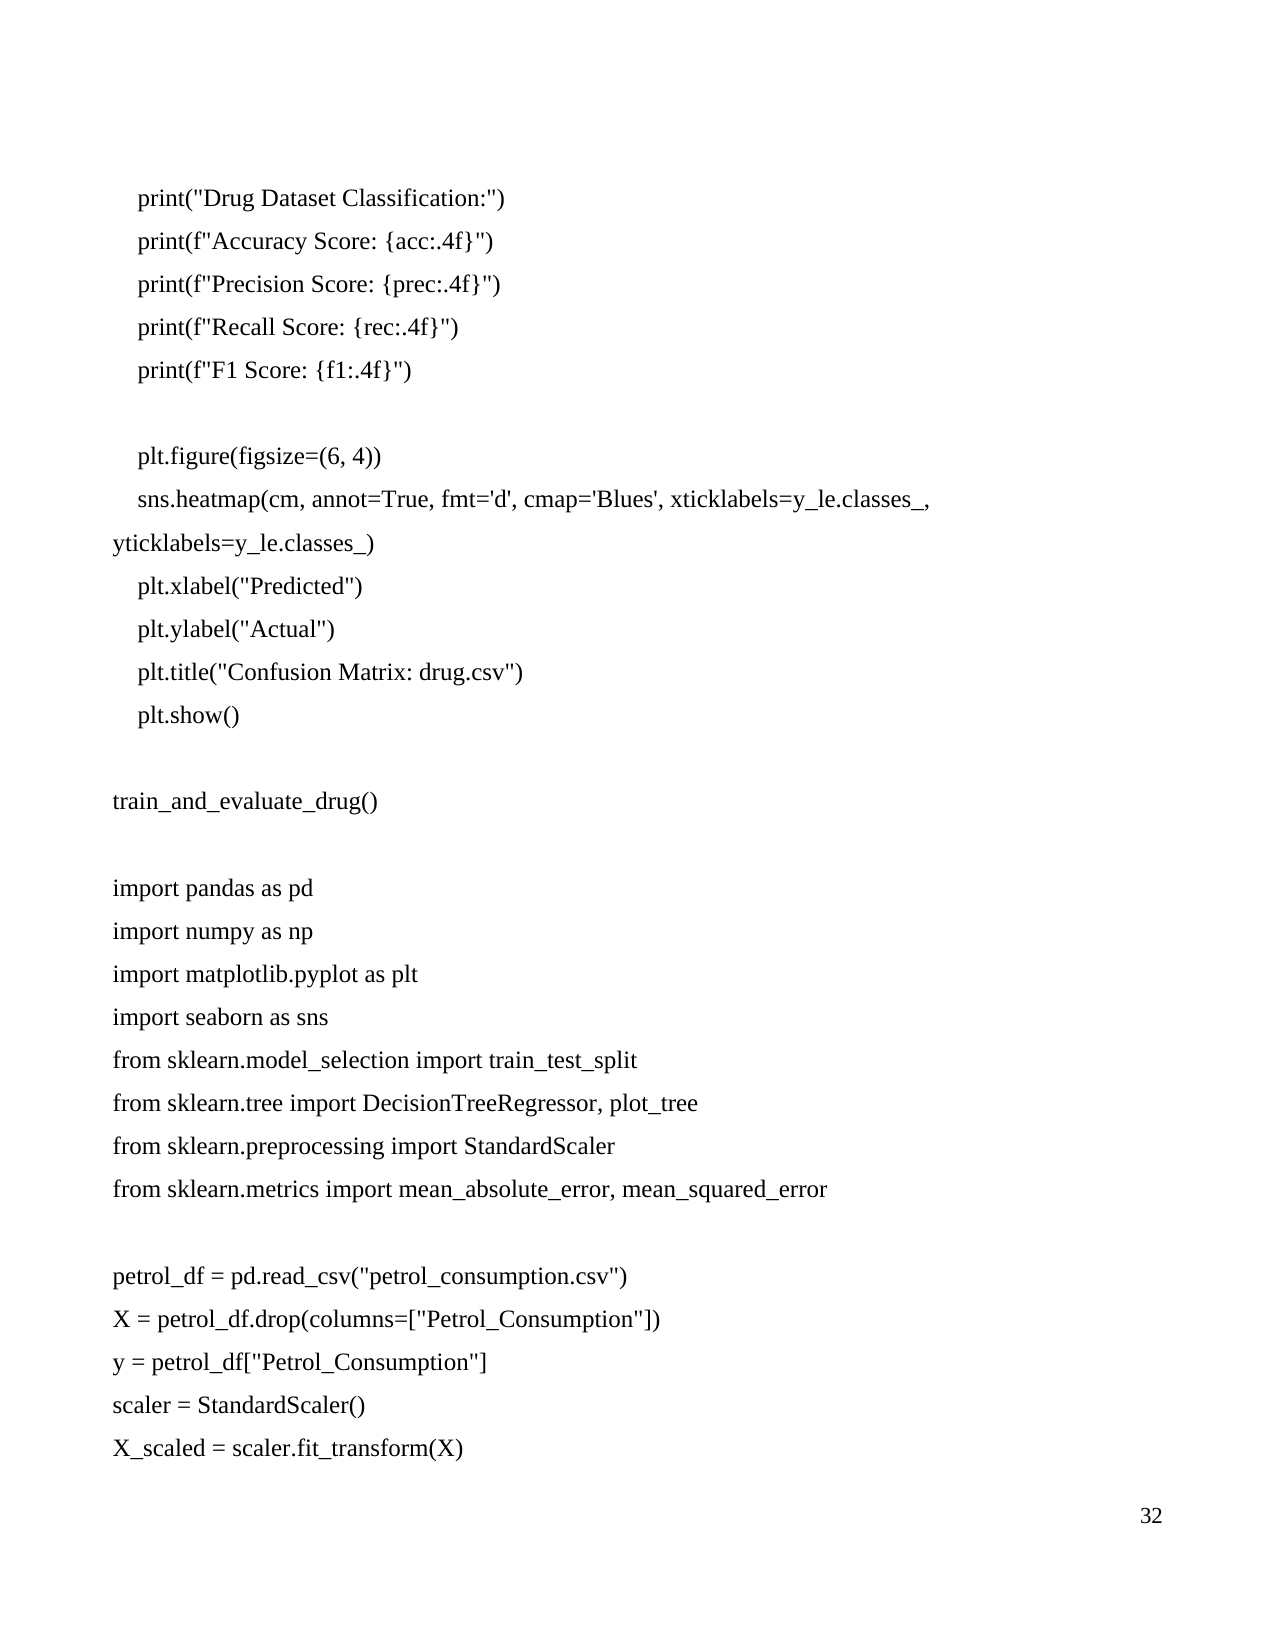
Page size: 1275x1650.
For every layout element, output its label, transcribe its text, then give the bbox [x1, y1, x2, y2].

text import numpy as np [112, 916, 1162, 944]
text print(f"Precision Score: {prec:.4f}") [112, 269, 1162, 298]
text y = petrol_df["Petrol_Consumption"] [112, 1347, 1162, 1376]
text X_scaled = scaler.fit_transform(X) [112, 1433, 1162, 1462]
text print("Drug Dataset Classification:") [112, 183, 1162, 211]
text plt.show() [112, 700, 1162, 729]
text import seaborn as sns [112, 1002, 1162, 1031]
text plt.ylabel("Actual") [112, 614, 1162, 643]
text X = petrol_df.drop(columns=["Petrol_Consumption"]) [112, 1304, 1162, 1333]
text from sklearn.preprocessing import StandardScaler [112, 1131, 1162, 1160]
text print(f"Accuracy Score: {acc:.4f}") [112, 226, 1162, 254]
text print(f"F1 Score: {f1:.4f}") [112, 355, 1162, 384]
text scaler = StandardScaler() [112, 1390, 1162, 1419]
text plt.xlabel("Predicted") [112, 571, 1162, 599]
text from sklearn.model_selection import train_test_split [112, 1045, 1162, 1074]
text print(f"Recall Score: {rec:.4f}") [112, 312, 1162, 341]
text plt.title("Confusion Matrix: drug.csv") [112, 657, 1162, 686]
text import pandas as pd [112, 873, 1162, 901]
text import matplotlib.pyplot as plt [112, 959, 1162, 988]
text train_and_evaluate_drug() [112, 786, 1162, 815]
text petrol_df = pd.read_csv("petrol_consumption.csv") [112, 1261, 1162, 1289]
text sns.heatmap(cm, annot=True, fmt='d', cmap='Blues', xticklabels=y_le.classes_, yticklabels=y_le.classes_) [112, 484, 1162, 556]
text plt.figure(figsize=(6, 4)) [112, 441, 1162, 470]
text from sklearn.metrics import mean_absolute_error, mean_squared_error [112, 1174, 1162, 1203]
text from sklearn.tree import DecisionTreeRegressor, plot_tree [112, 1088, 1162, 1117]
